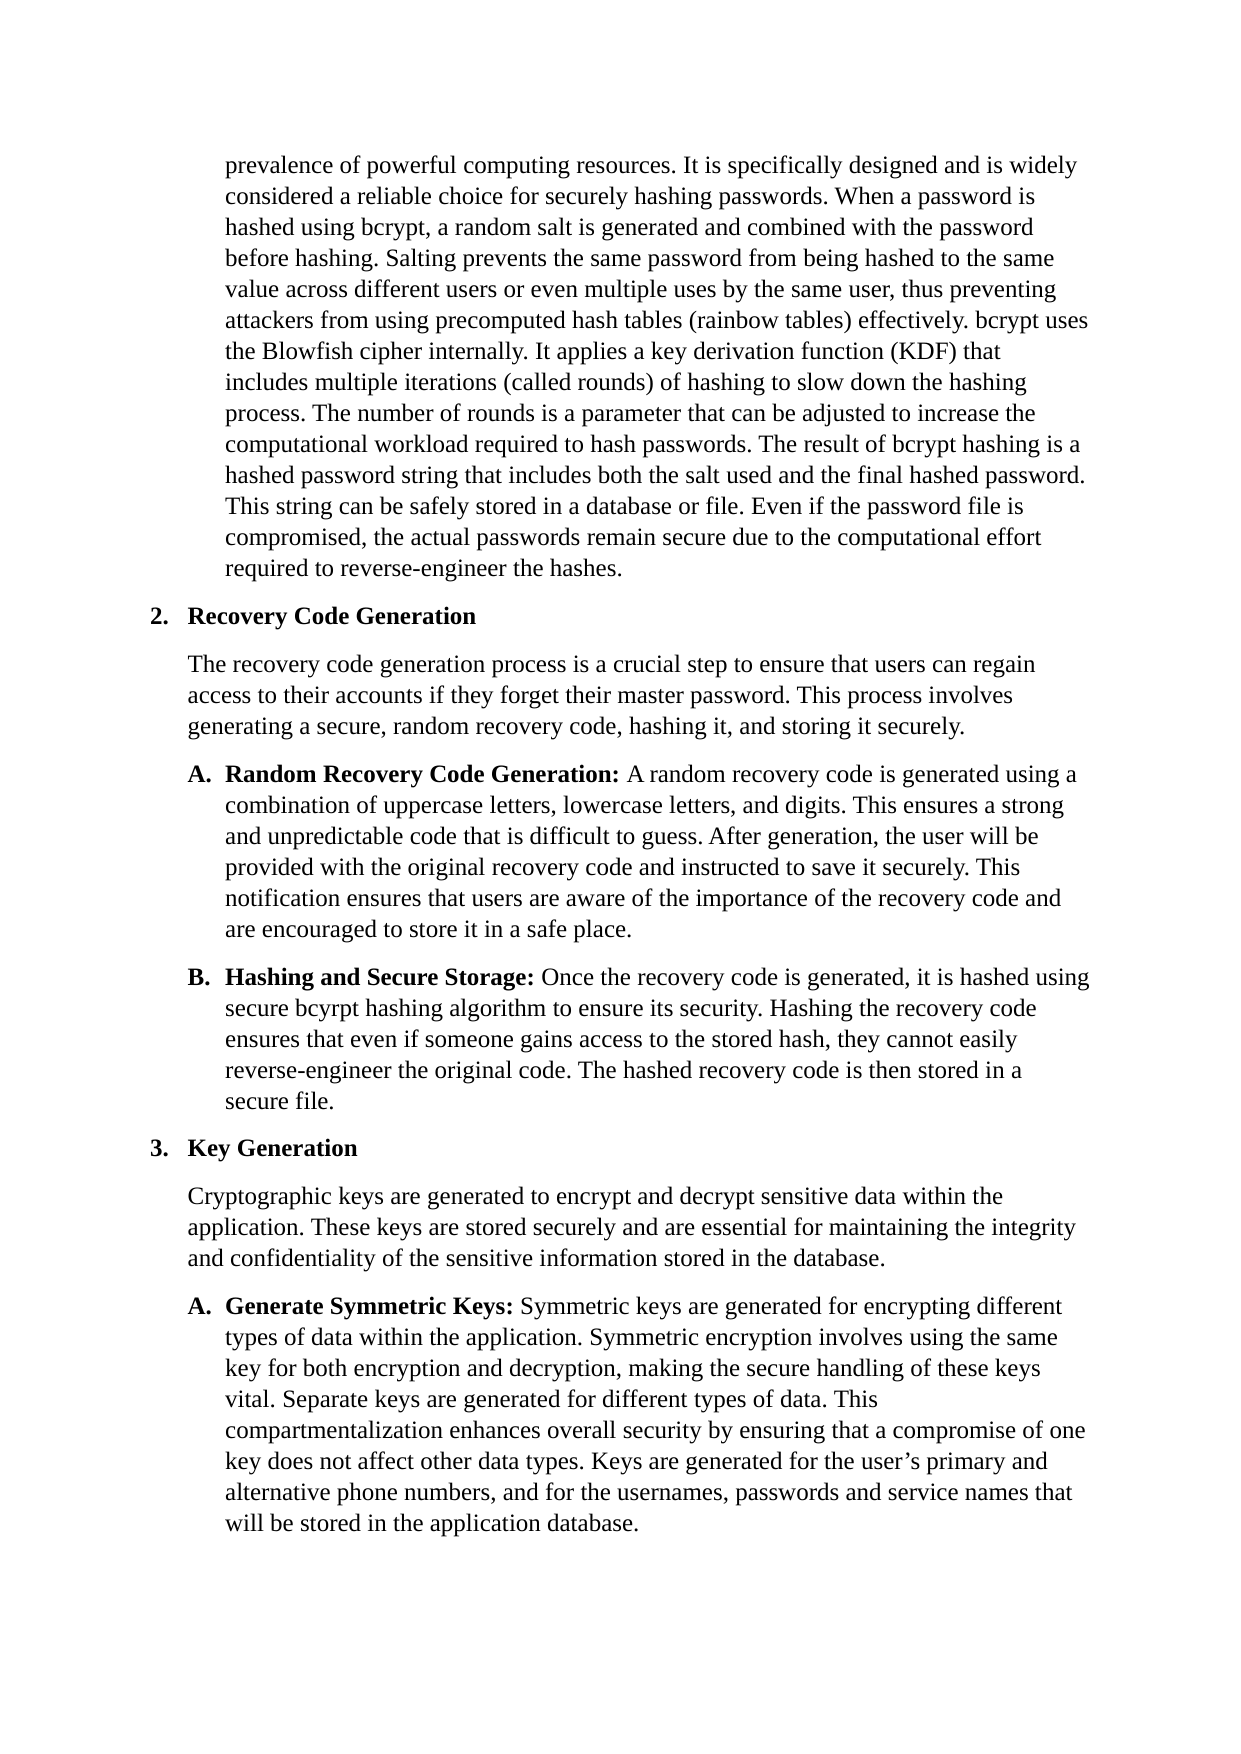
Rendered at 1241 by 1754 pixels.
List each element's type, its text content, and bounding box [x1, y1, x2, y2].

list Key Generation [150, 1133, 1090, 1162]
list Cryptographic keys are generated to encrypt and decrypt sensitive data within the application. These keys are stored securely and are essential for maintaining the integrity and confidentiality of the sensitive information stored in the database. [187, 1181, 1090, 1272]
list Random Recovery Code Generation: A random recovery code is generated using a combination of uppercase letters, lowercase letters, and digits. This ensures a strong and unpredictable code that is difficult to guess. After generation, the user will be provided with the original recovery code and instructed to save it securely. This notification ensures that users are aware of the importance of the recovery code and are encouraged to store it in a safe place. [187, 759, 1090, 943]
list Generate Symmetric Keys: Symmetric keys are generated for encrypting different types of data within the application. Symmetric encryption involves using the same key for both encryption and decryption, making the secure handling of these keys vital. Separate keys are generated for different types of data. This compartmentalization enhances overall security by ensuring that a compromise of one key does not affect other data types. Keys are generated for the user’s primary and alternative phone numbers, and for the usernames, passwords and service names that will be stored in the application database. [187, 1291, 1090, 1537]
list The recovery code generation process is a crucial step to ensure that users can regain access to their accounts if they forget their master password. This process involves generating a secure, random recovery code, hashing it, and storing it securely. [187, 649, 1090, 740]
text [225, 150, 1090, 582]
list Hashing and Secure Storage: Once the recovery code is generated, it is hashed using secure bcyrpt hashing algorithm to ensure its security. Hashing the recovery code ensures that even if someone gains access to the stored hash, they cannot easily reverse-engineer the original code. The hashed recovery code is then stored in a secure file. [187, 962, 1090, 1114]
list Recovery Code Generation [150, 601, 1090, 630]
